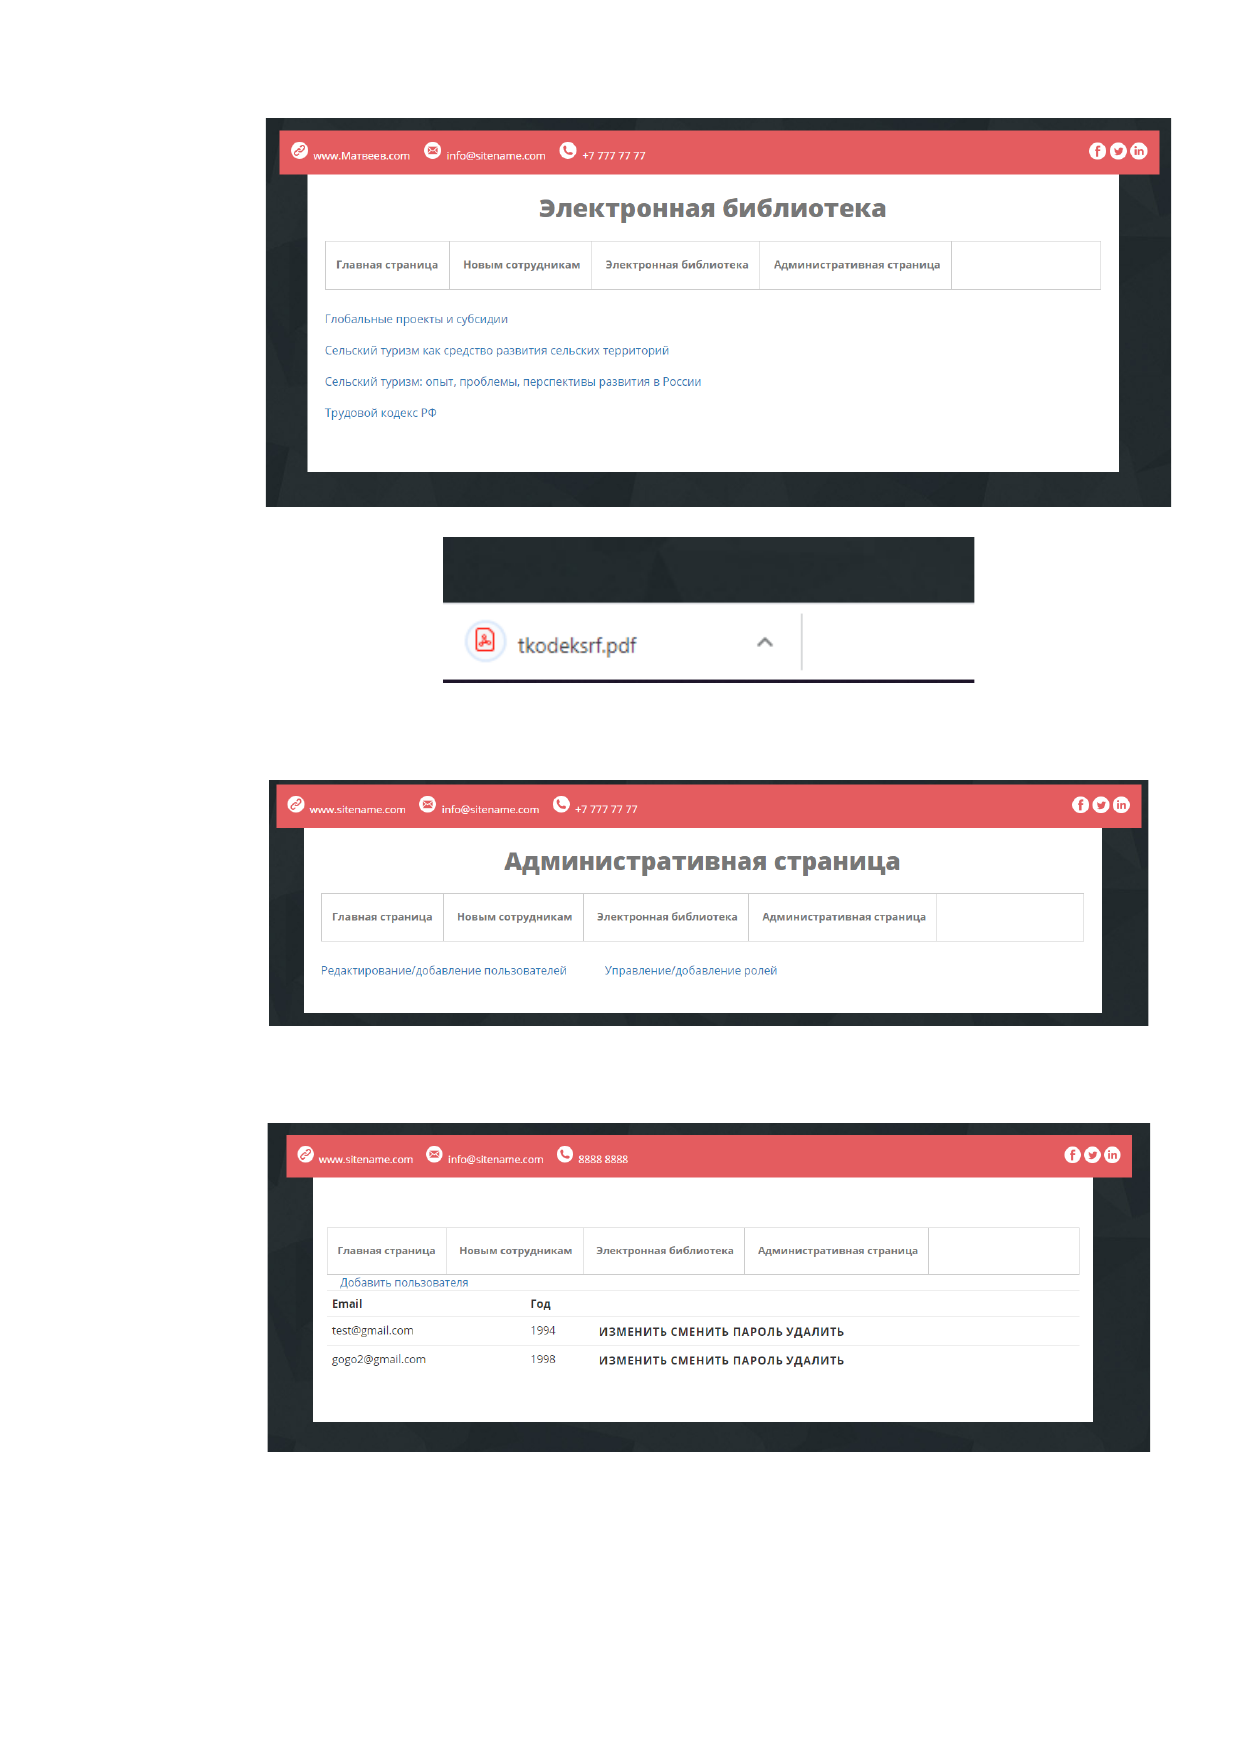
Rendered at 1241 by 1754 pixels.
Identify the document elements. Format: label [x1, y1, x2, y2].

picture [443, 537, 975, 683]
picture [269, 780, 1149, 1026]
picture [267, 1123, 1150, 1452]
picture [265, 118, 1172, 507]
